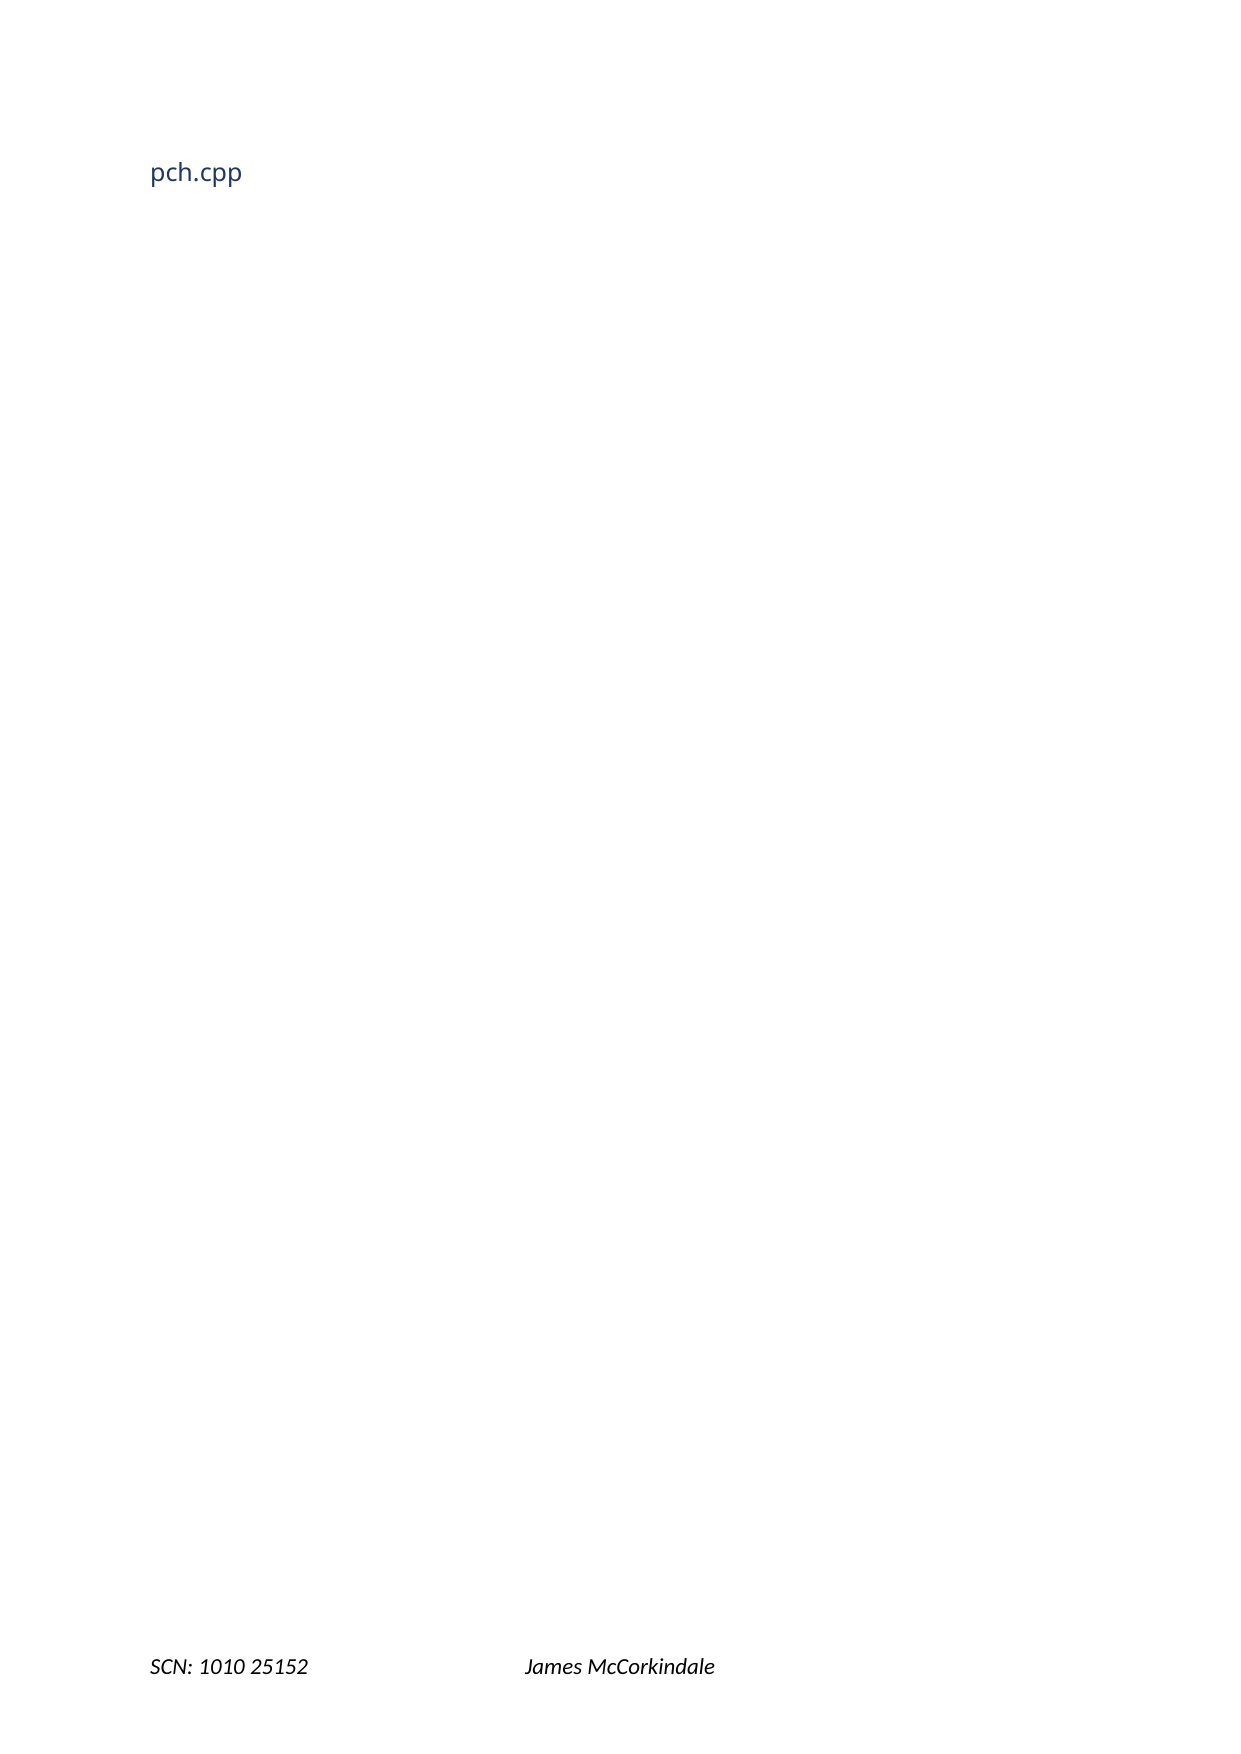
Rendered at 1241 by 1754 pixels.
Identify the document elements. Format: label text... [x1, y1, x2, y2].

subtitle pch.cpp [150, 154, 1090, 188]
